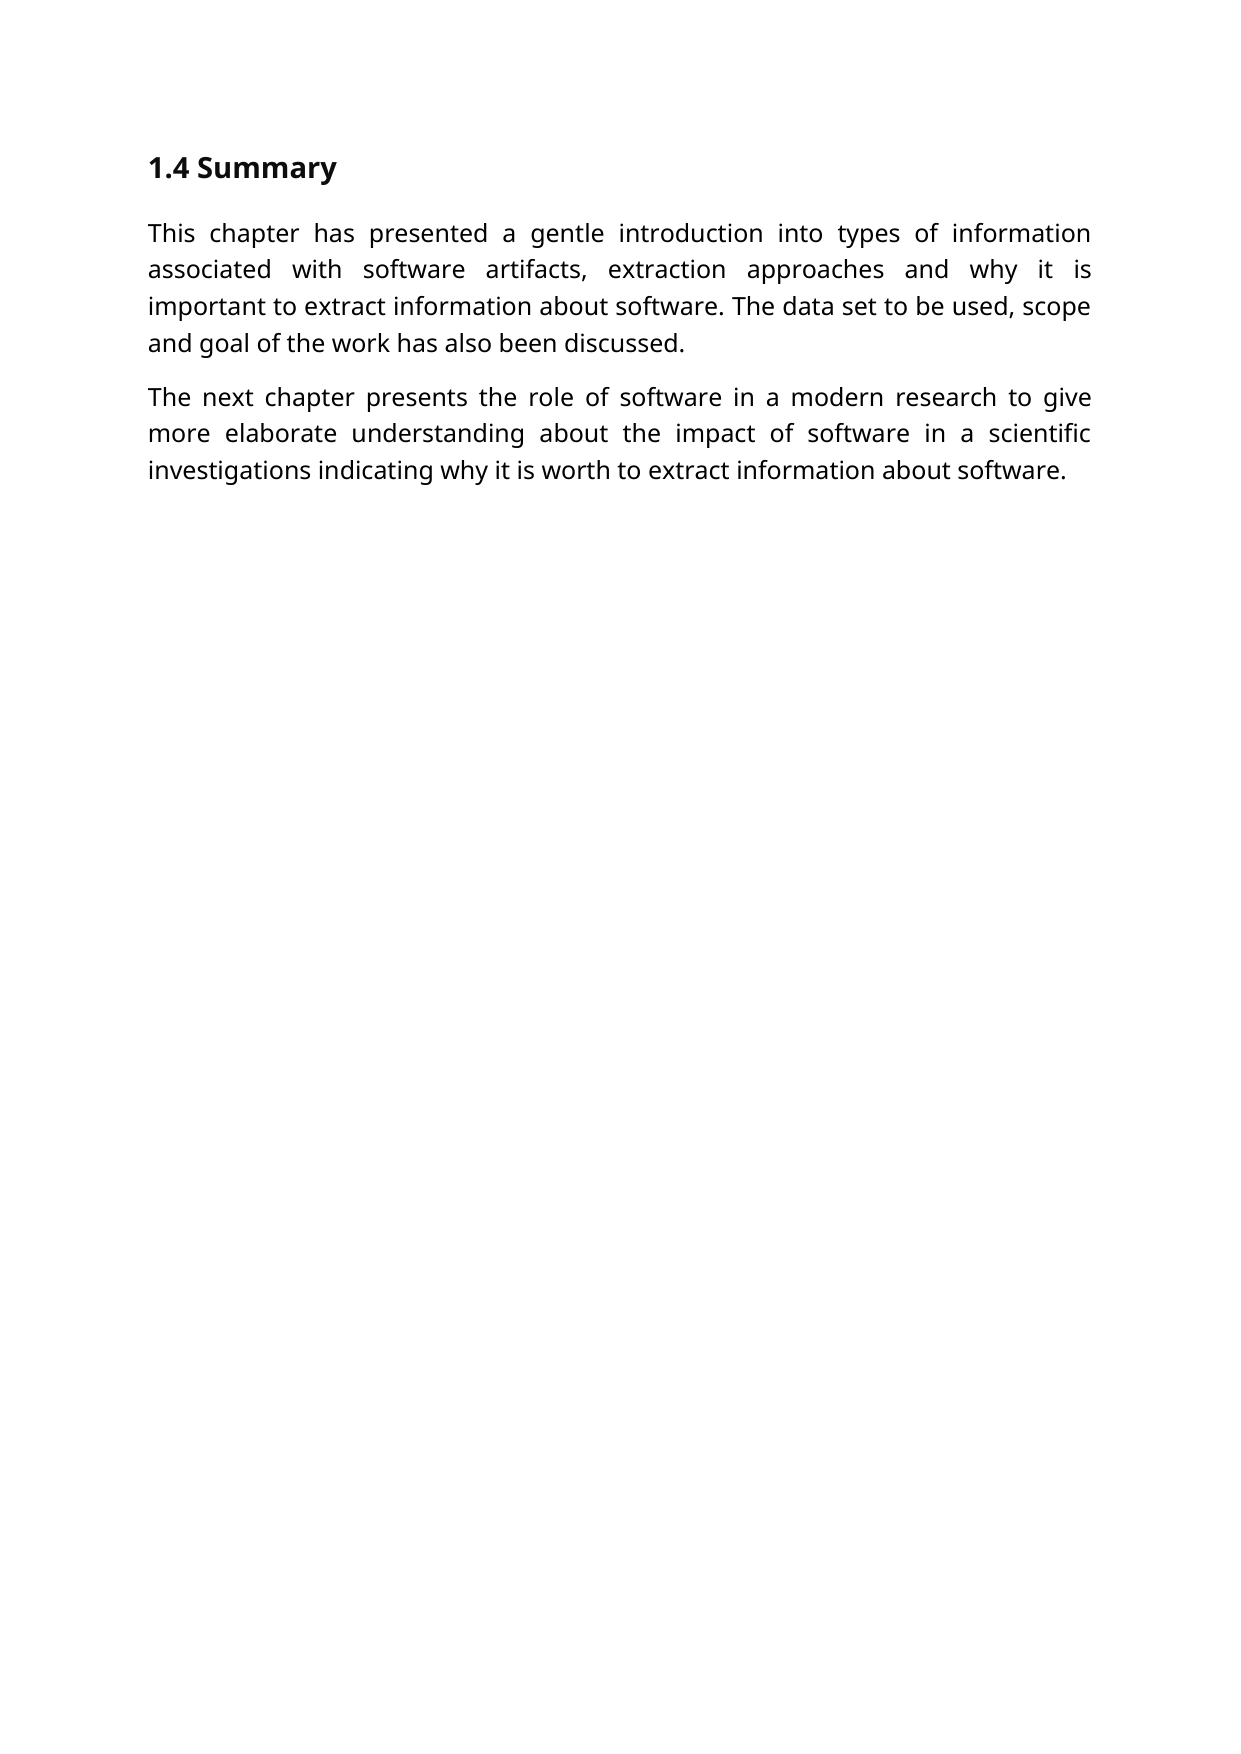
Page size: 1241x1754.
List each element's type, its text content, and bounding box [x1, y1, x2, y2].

subtitle Summary [148, 148, 1093, 187]
text The next chapter presents the role of software in a modern research to give more elaborate understanding about the impact of software in a scientific investigations indicating why it is worth to extract information about software. [148, 379, 1093, 487]
text This chapter has presented a gentle introduction into types of information associated with software artifacts, extraction approaches and why it is important to extract information about software. The data set to be used, scope and goal of the work has also been discussed. [148, 215, 1093, 360]
